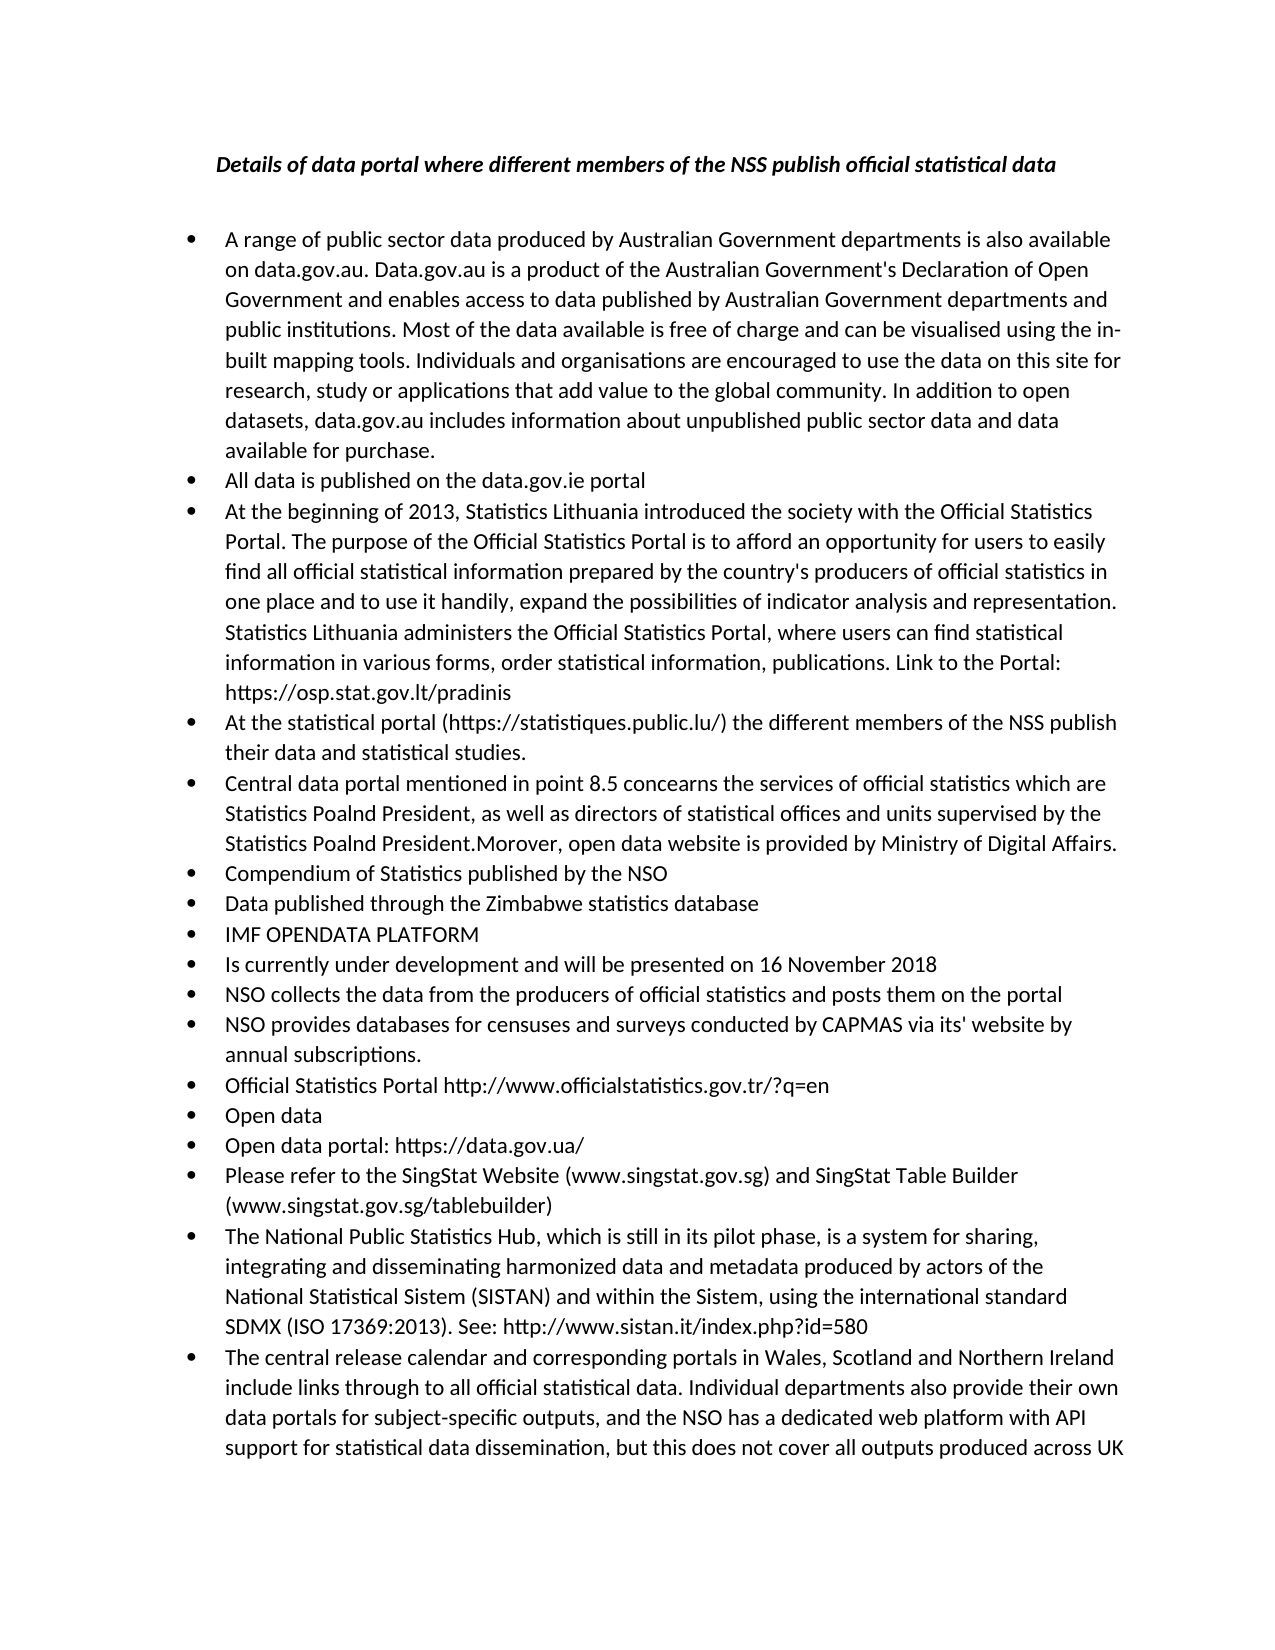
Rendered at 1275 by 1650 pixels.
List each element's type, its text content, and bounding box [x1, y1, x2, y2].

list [187, 1343, 1125, 1461]
list Please refer to the SingStat Website (www.singstat.gov.sg) and SingStat Table Builder (www.singstat.gov.sg/tablebuilder) [187, 1161, 1125, 1219]
list Open data [187, 1101, 1125, 1129]
list Is currently under development and will be presented on 16 November 2018 [187, 950, 1125, 978]
list Compendium of Statistics published by the NSO [187, 859, 1125, 887]
list Central data portal mentioned in point 8.5 concearns the services of official statistics which are Statistics Poalnd President, as well as directors of statistical offices and units supervised by the Statistics Poalnd President.Morover, open data website is provided by Ministry of Digital Affairs. [187, 769, 1125, 857]
list NSO provides databases for censuses and surveys conducted by CAPMAS via its' website by annual subscriptions. [187, 1010, 1125, 1068]
text Details of data portal where different members of the NSS publish official statistical data [150, 150, 1125, 178]
list Open data portal: https://data.gov.ua/ [187, 1131, 1125, 1159]
list NSO collects the data from the producers of official statistics and posts them on the portal [187, 980, 1125, 1008]
list At the statistical portal (https://statistiques.public.lu/) the different members of the NSS publish their data and statistical studies. [187, 708, 1125, 766]
list The National Public Statistics Hub, which is still in its pilot phase, is a system for sharing, integrating and disseminating harmonized data and metadata produced by actors of the National Statistical Sistem (SISTAN) and within the Sistem, using the international standard SDMX (ISO 17369:2013). See: http://www.sistan.it/index.php?id=580 [187, 1222, 1125, 1340]
list A range of public sector data produced by Australian Government departments is also available on data.gov.au. Data.gov.au is a product of the Australian Government's Declaration of Open Government and enables access to data published by Australian Government departments and public institutions. Most of the data available is free of charge and can be visualised using the in-built mapping tools. Individuals and organisations are encouraged to use the data on this site for research, study or applications that add value to the global community. In addition to open datasets, data.gov.au includes information about unpublished public sector data and data available for purchase. [187, 225, 1125, 464]
list Data published through the Zimbabwe statistics database [187, 889, 1125, 917]
list IMF OPENDATA PLATFORM [187, 920, 1125, 948]
list Official Statistics Portal http://www.officialstatistics.gov.tr/?q=en [187, 1071, 1125, 1099]
list All data is published on the data.gov.ie portal [187, 467, 1125, 494]
list At the beginning of 2013, Statistics Lithuania introduced the society with the Official Statistics Portal. The purpose of the Official Statistics Portal is to afford an opportunity for users to easily find all official statistical information prepared by the country's producers of official statistics in one place and to use it handily, expand the possibilities of indicator analysis and representation. Statistics Lithuania administers the Official Statistics Portal, where users can find statistical information in various forms, order statistical information, publications. Link to the Portal: https://osp.stat.gov.lt/pradinis [187, 497, 1125, 706]
